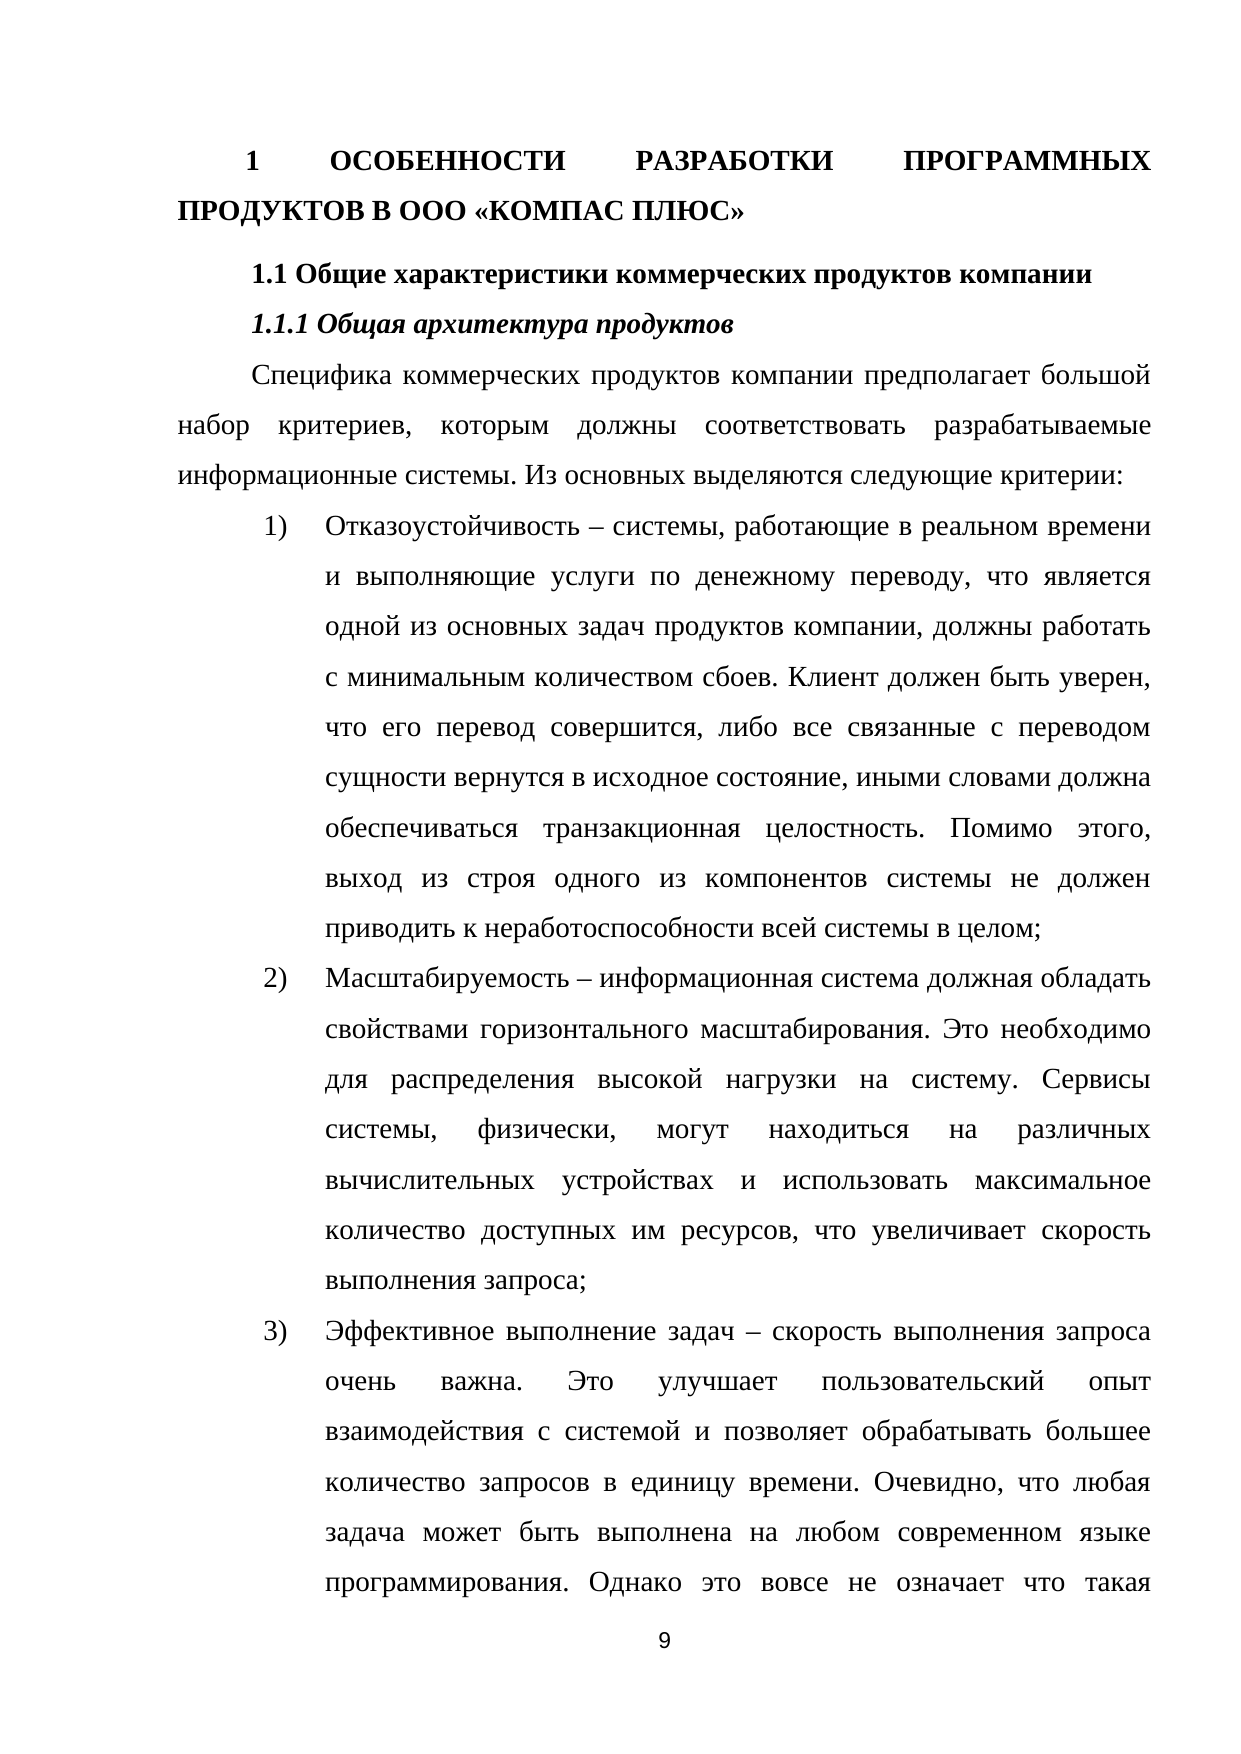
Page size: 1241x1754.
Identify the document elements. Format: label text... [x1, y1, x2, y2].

subtitle 1.1.1 Общая архитектура продуктов [177, 307, 1152, 340]
list Масштабируемость – информационная система должная обладать свойствами горизонтального масштабирования. Это необходимо для распределения высокой нагрузки на систему. Сервисы системы, физически, могут находиться на различных вычислительных устройствах и использовать максимальное количество доступных им ресурсов, что увеличивает скорость выполнения запроса; [287, 961, 1152, 1296]
text Специфика коммерческих продуктов компании предполагает большой набор критериев, которым должны соответствовать разрабатываемые информационные системы. Из основных выделяются следующие критерии: [177, 357, 1152, 491]
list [287, 1313, 1152, 1598]
list Отказоустойчивость – системы, работающие в реальном времени и выполняющие услуги по денежному переводу, что является одной из основных задач продуктов компании, должны работать с минимальным количеством сбоев. Клиент должен быть уверен, что его перевод совершится, либо все связанные с переводом сущности вернутся в исходное состояние, иными словами должна обеспечиваться транзакционная целостность. Помимо этого, выход из строя одного из компонентов системы не должен приводить к неработоспособности всей системы в целом; [287, 508, 1152, 944]
subtitle 1.1 Общие характеристики коммерческих продуктов компании [177, 256, 1152, 290]
subtitle 1 Особенности разработки программных продуктов в ООО «Компас плюс» [177, 143, 1152, 227]
